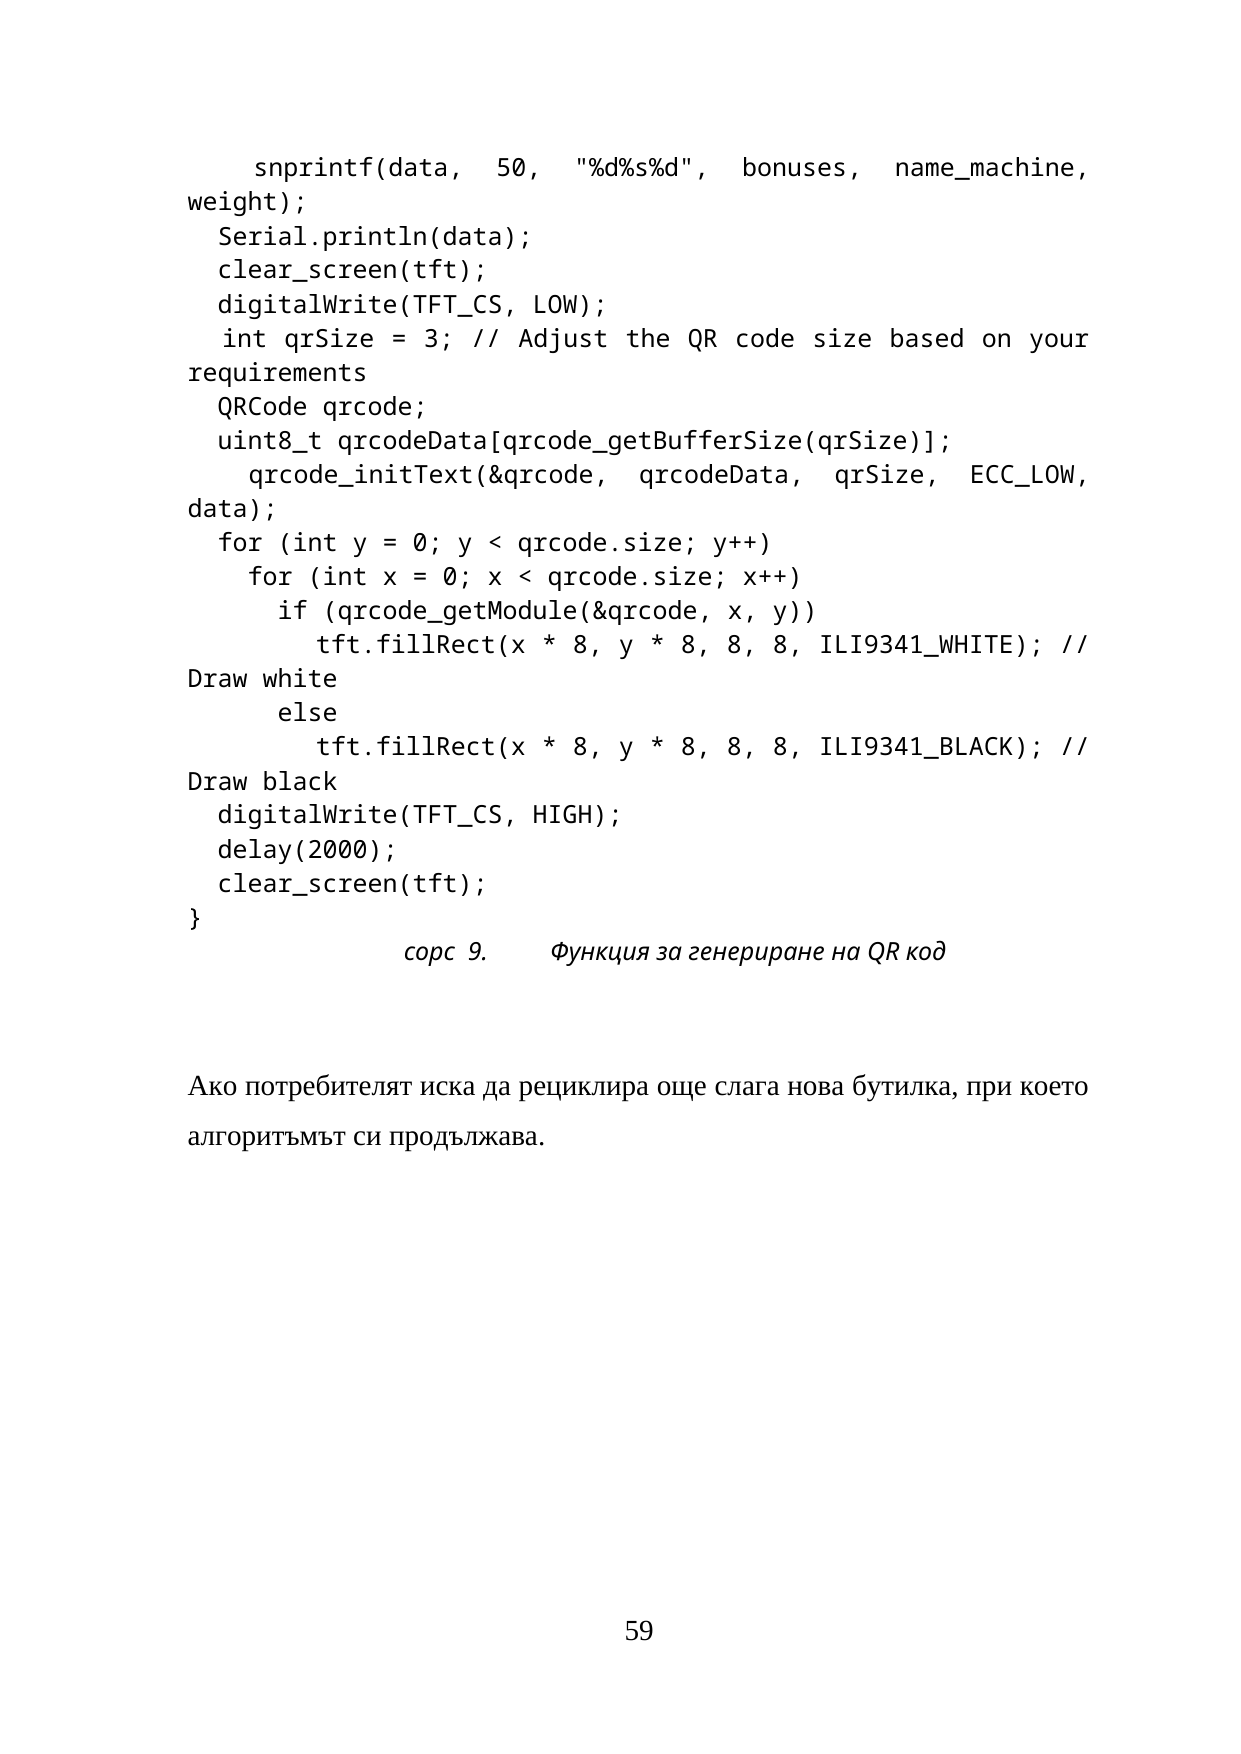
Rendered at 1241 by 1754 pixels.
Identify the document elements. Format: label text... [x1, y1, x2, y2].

text qrcode_initText(&qrcode, qrcodeData, qrSize, ECC_LOW, data); [187, 457, 1090, 525]
text } [187, 899, 1090, 933]
text for (int y = 0; y < qrcode.size; y++) [187, 525, 1090, 559]
text tft.fillRect(x * 8, y * 8, 8, 8, ILI9341_BLACK); // Draw black [187, 729, 1090, 797]
text snprintf(data, 50, "%d%s%d", bonuses, name_machine, weight); [187, 150, 1090, 218]
text else [187, 695, 1090, 729]
text QRCode qrcode; [187, 388, 1090, 422]
text Serial.println(data); [187, 218, 1090, 252]
text clear_screen(tft); [187, 252, 1090, 286]
text uint8_t qrcodeData[qrcode_getBufferSize(qrSize)]; [187, 422, 1090, 457]
text Ако потребителят иска да рециклира още слага нова бутилка, при което алгоритъмът си продължава. [187, 1068, 1090, 1152]
text int qrSize = 3; // Adjust the QR code size based on your requirements [187, 320, 1090, 388]
text if (qrcode_getModule(&qrcode, x, y)) [187, 593, 1090, 627]
text delay(2000); [187, 831, 1090, 865]
text for (int x = 0; x < qrcode.size; x++) [187, 559, 1090, 593]
text tft.fillRect(x * 8, y * 8, 8, 8, ILI9341_WHITE); // Draw white [187, 627, 1090, 695]
text digitalWrite(TFT_CS, HIGH); [187, 797, 1090, 831]
text clear_screen(tft); [187, 865, 1090, 899]
text digitalWrite(TFT_CS, LOW); [187, 286, 1090, 320]
text Функция за генериране на QR код [262, 933, 1090, 967]
